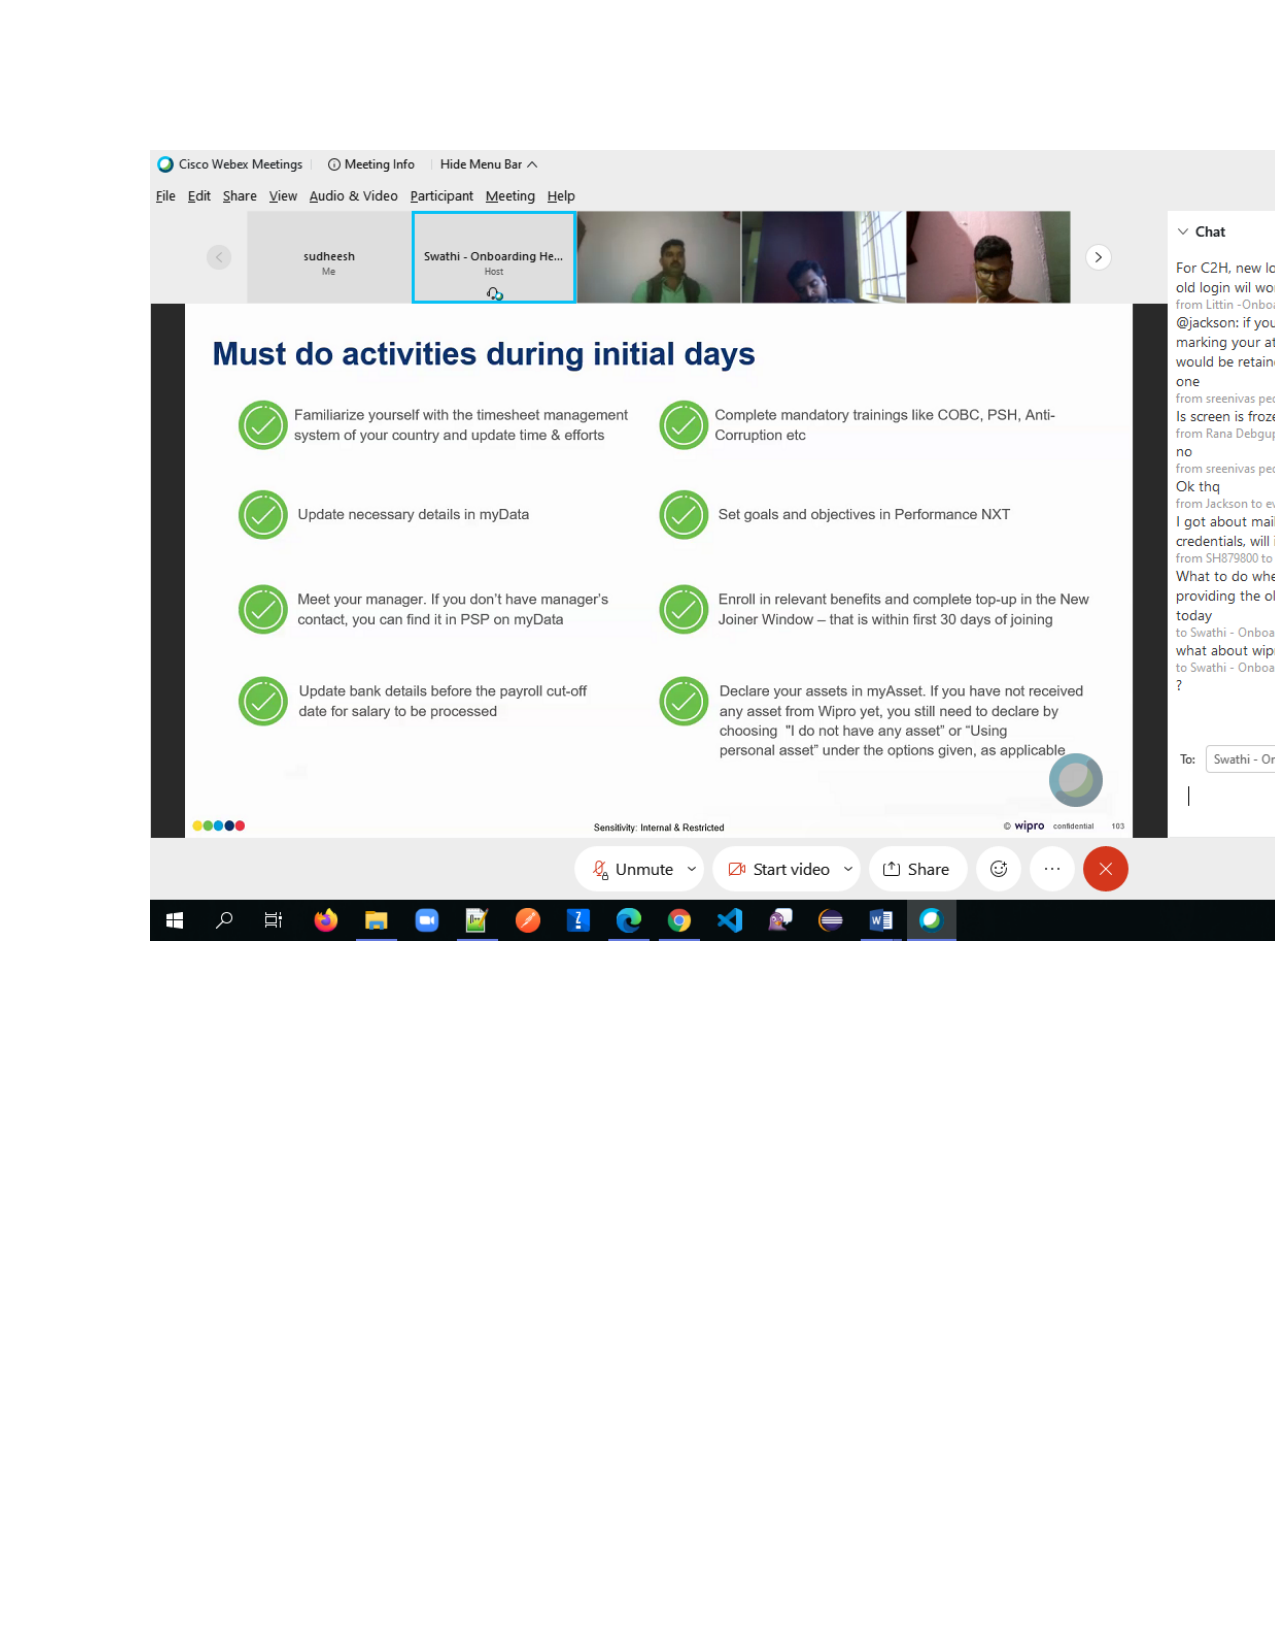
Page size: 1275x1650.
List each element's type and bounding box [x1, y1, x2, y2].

picture [150, 150, 1275, 941]
